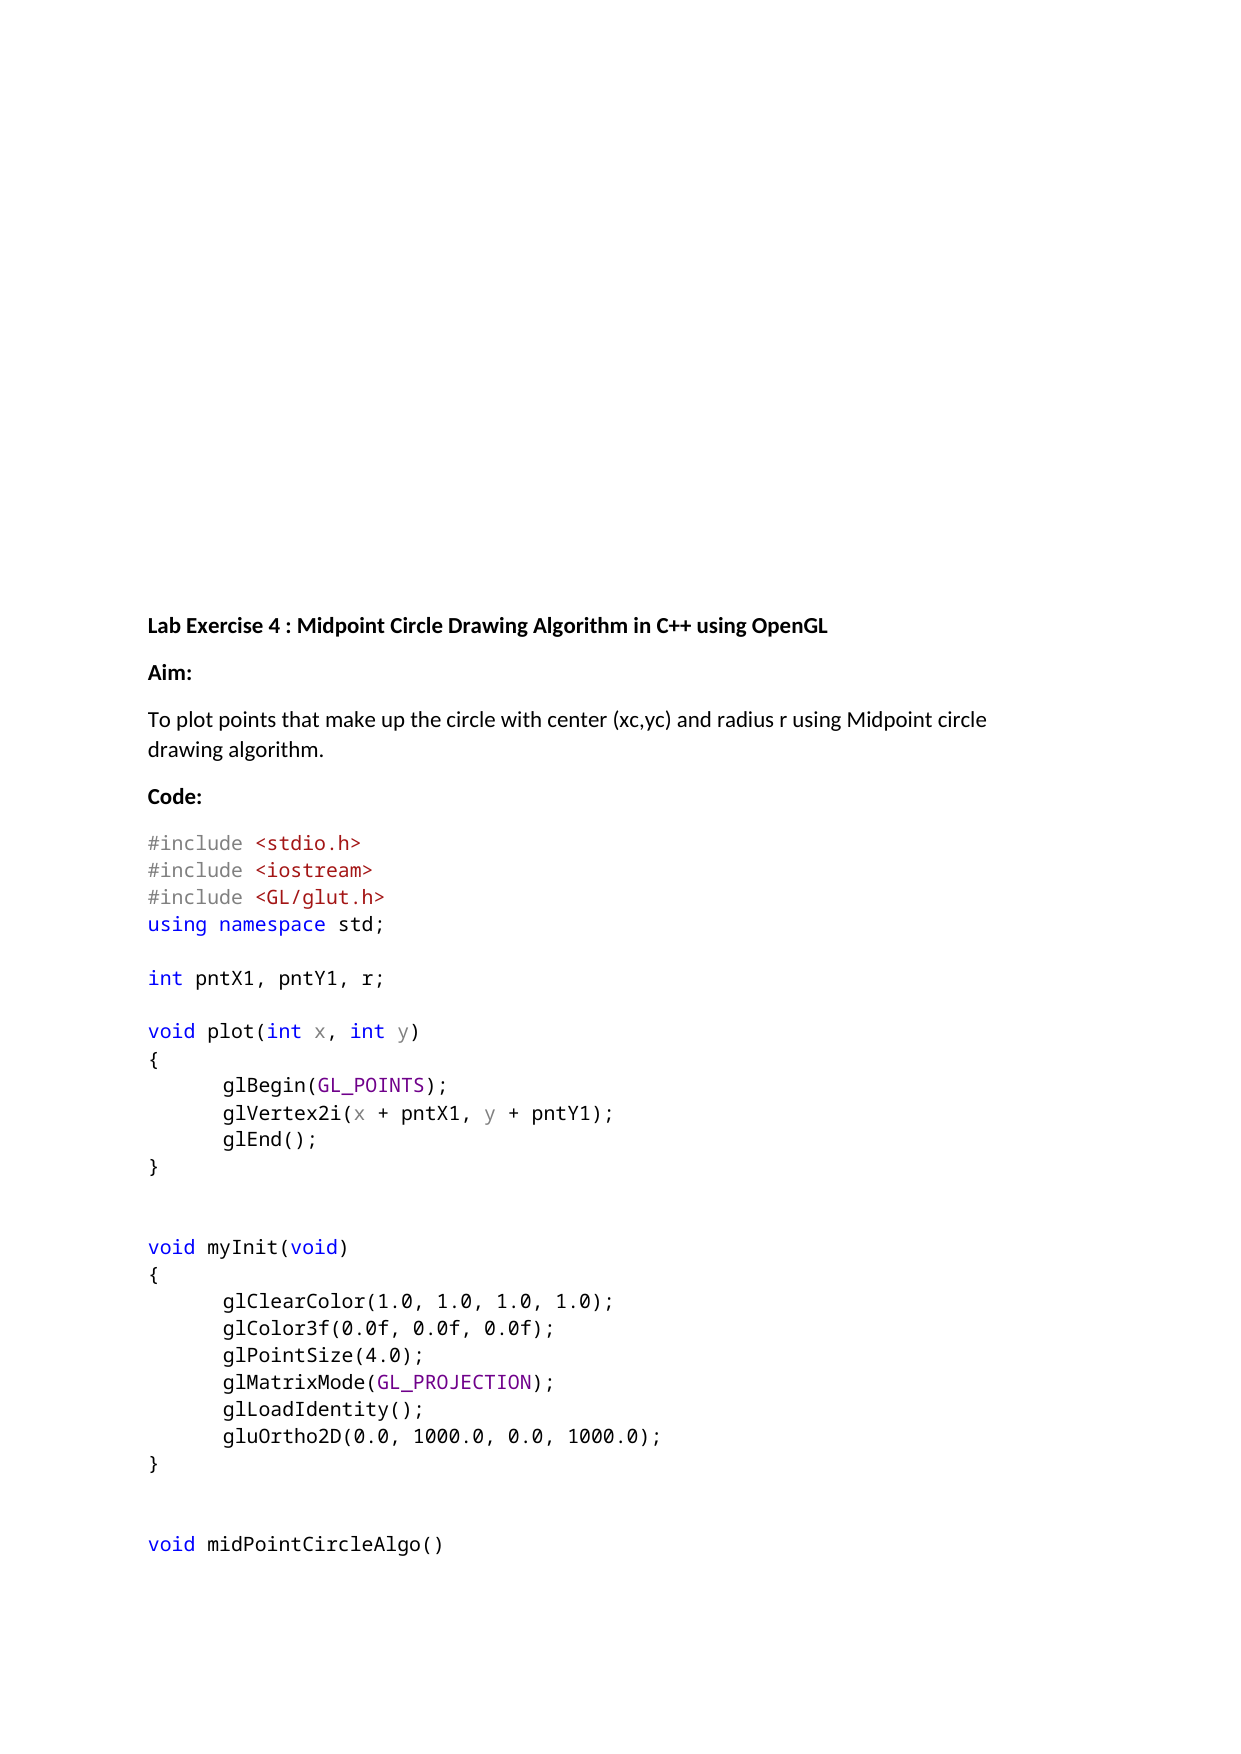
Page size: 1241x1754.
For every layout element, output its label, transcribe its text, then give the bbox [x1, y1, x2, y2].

text glPointSize(4.0); [148, 1342, 1063, 1368]
text void midPointCircleAlgo() [148, 1530, 1063, 1557]
text Code: [148, 782, 1063, 810]
text using namespace std; [148, 910, 1063, 937]
text Aim: [148, 658, 1063, 686]
text } [148, 1449, 1063, 1476]
text #include <stdio.h> [148, 829, 1063, 856]
text glEnd(); [148, 1126, 1063, 1153]
text int pntX1, pntY1, r; [148, 964, 1063, 991]
text void plot(int x, int y) [148, 1018, 1063, 1045]
text #include <iostream> [148, 856, 1063, 883]
text { [148, 1045, 1063, 1072]
text glClearColor(1.0, 1.0, 1.0, 1.0); [148, 1288, 1063, 1314]
text To plot points that make up the circle with center (xc,yc) and radius r using Midpoint circle drawing algorithm. [148, 705, 1063, 763]
text Lab Exercise 4 : Midpoint Circle Drawing Algorithm in C++ using OpenGL [148, 611, 1063, 639]
text { [148, 1261, 1063, 1288]
text glVertex2i(x + pntX1, y + pntY1); [148, 1099, 1063, 1126]
text gluOrtho2D(0.0, 1000.0, 0.0, 1000.0); [148, 1422, 1063, 1449]
text #include <GL/glut.h> [148, 883, 1063, 910]
text glLoadIdentity(); [148, 1396, 1063, 1422]
text glMatrixMode(GL_PROJECTION); [148, 1368, 1063, 1396]
text glColor3f(0.0f, 0.0f, 0.0f); [148, 1314, 1063, 1342]
text glBegin(GL_POINTS); [148, 1072, 1063, 1099]
text } [148, 1153, 1063, 1180]
text void myInit(void) [148, 1234, 1063, 1261]
